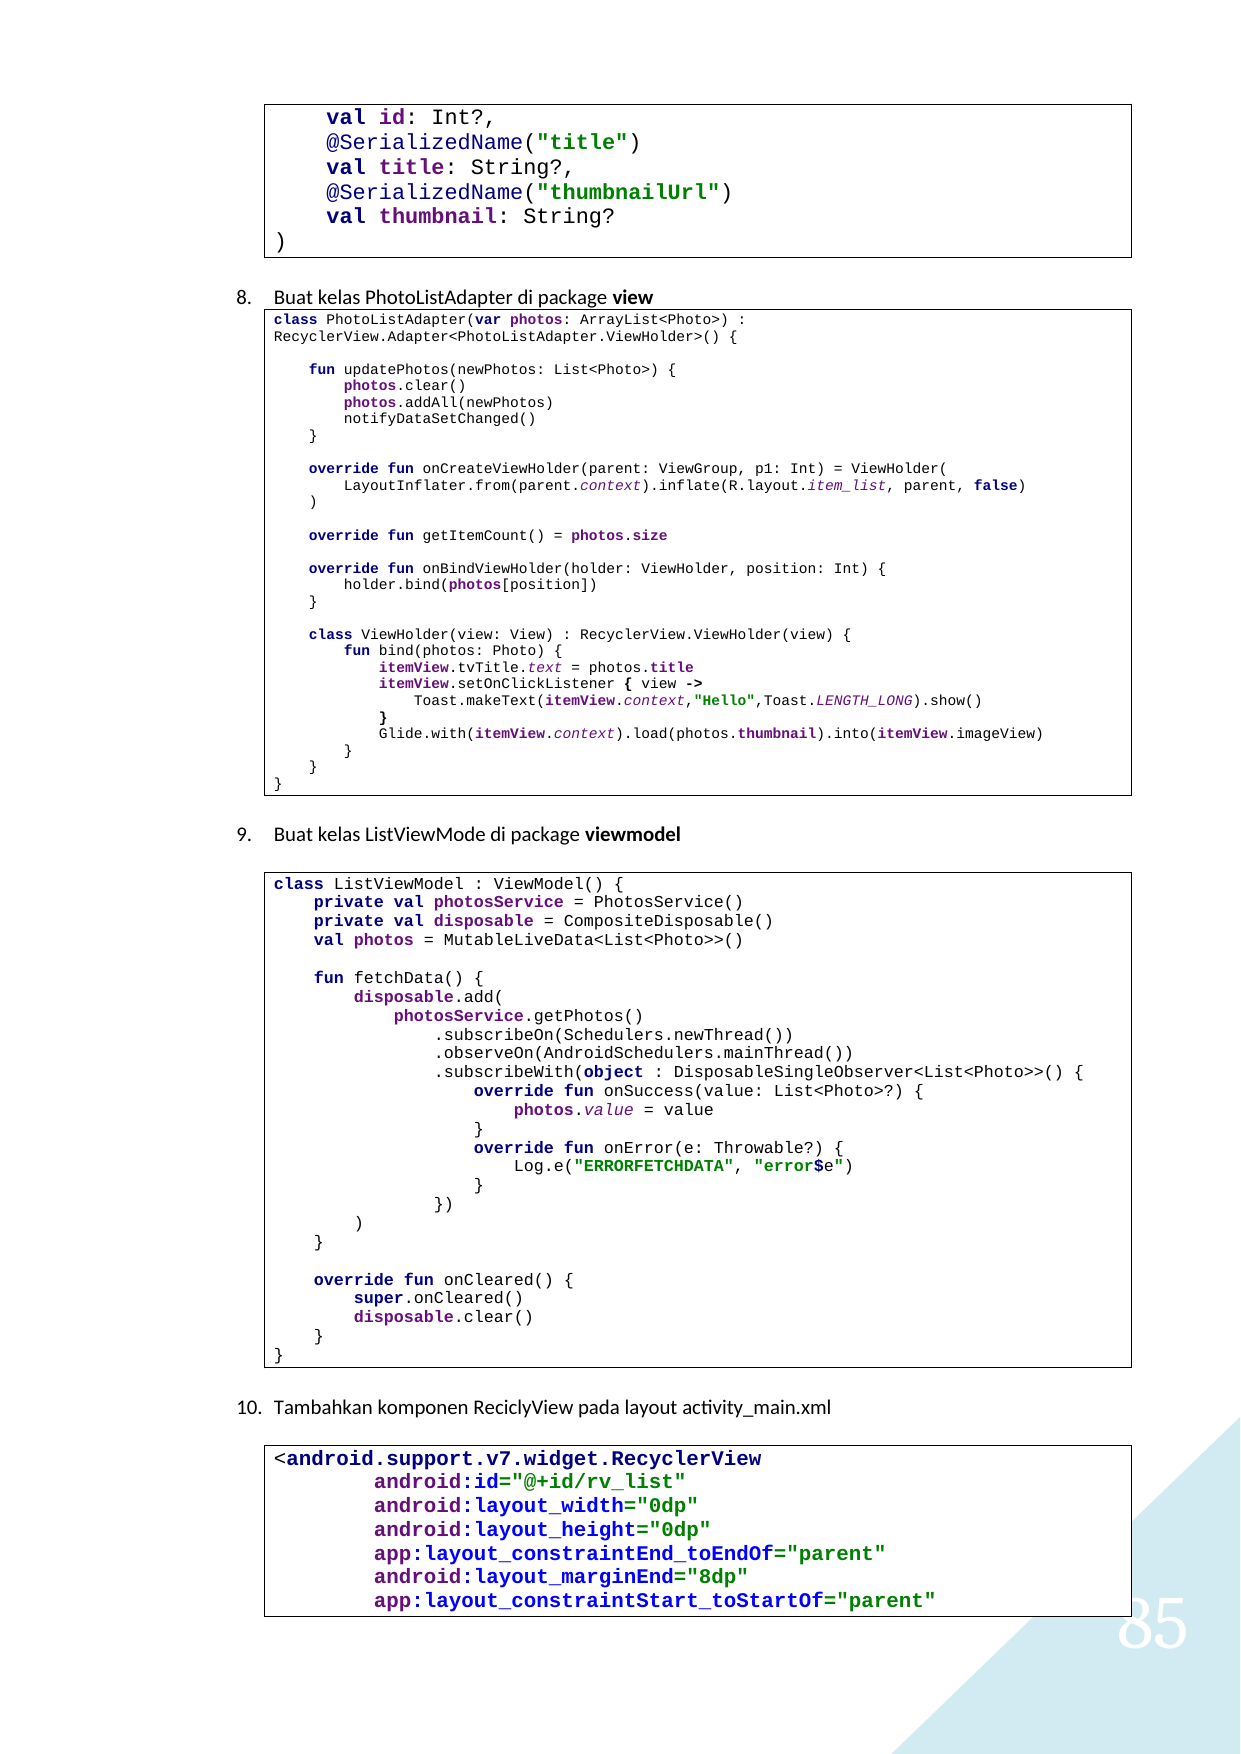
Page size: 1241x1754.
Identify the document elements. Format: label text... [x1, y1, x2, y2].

text class PhotoListAdapter(var photos: ArrayList<Photo>) : RecyclerView.Adapter<PhotoListAdapter.ViewHolder>() { fun updatePhotos(newPhotos: List<Photo>) { photos.clear() photos.addAll(newPhotos) notifyDataSetChanged() } override fun onCreateViewHolder(parent: ViewGroup, p1: Int) = ViewHolder( LayoutInflater.from(parent.context).inflate(R.layout.item_list, parent, false) ) override fun getItemCount() = photos.size override fun onBindViewHolder(holder: ViewHolder, position: Int) { holder.bind(photos[position]) } class ViewHolder(view: View) : RecyclerView.ViewHolder(view) { fun bind(photos: Photo) { itemView.tvTitle.text = photos.title itemView.setOnClickListener { view -> Toast.makeText(itemView.context,"Hello",Toast.LENGTH_LONG).show() } Glide.with(itemView.context).load(photos.thumbnail).into(itemView.imageView) } } } [265, 310, 1131, 795]
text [265, 105, 1131, 257]
list Tambahkan komponen ReciclyView pada layout activity_main.xml [236, 1394, 1122, 1419]
text class ListViewModel : ViewModel() { private val photosService = PhotosService() private val disposable = CompositeDisposable() val photos = MutableLiveData<List<Photo>>() fun fetchData() { disposable.add( photosService.getPhotos() .subscribeOn(Schedulers.newThread()) .observeOn(AndroidSchedulers.mainThread()) .subscribeWith(object : DisposableSingleObserver<List<Photo>>() { override fun onSuccess(value: List<Photo>?) { photos.value = value } override fun onError(e: Throwable?) { Log.e("ERRORFETCHDATA", "error$e") } }) ) } override fun onCleared() { super.onCleared() disposable.clear() } } [265, 873, 1131, 1367]
list Buat kelas ListViewMode di package viewmodel [236, 821, 1122, 847]
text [265, 1446, 1131, 1616]
list Buat kelas PhotoListAdapter di package view [236, 284, 1122, 309]
